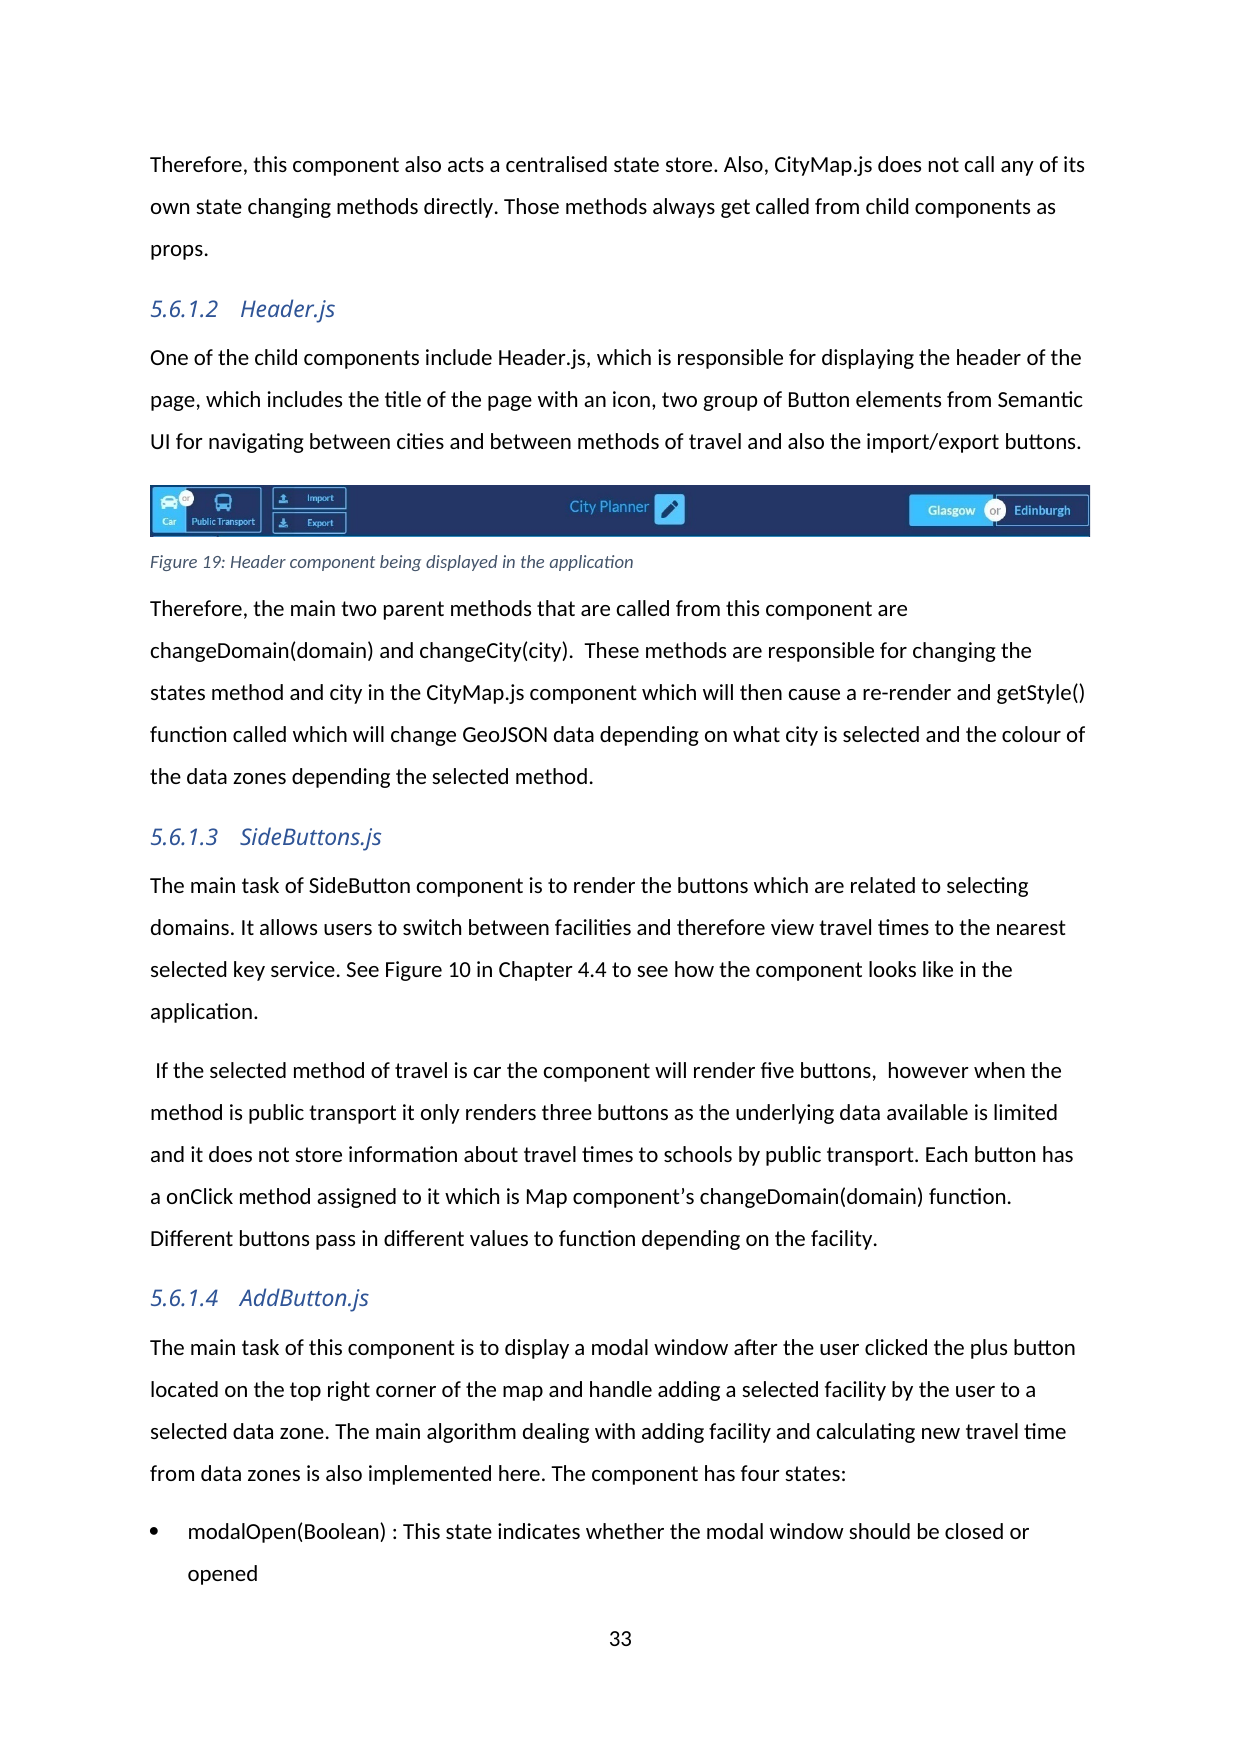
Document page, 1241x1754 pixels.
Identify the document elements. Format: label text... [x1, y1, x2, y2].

subtitle SideButtons.js [150, 821, 1090, 852]
text Therefore, this component also acts a centralised state store. Also, CityMap.js does not call any of its own state changing methods directly. Those methods always get called from child components as props. [150, 150, 1090, 262]
picture [150, 485, 1091, 537]
list modalOpen(Boolean) : This state indicates whether the modal window should be closed or opened [150, 1517, 1090, 1587]
text The main task of SideButton component is to render the buttons which are related to selecting domains. It allows users to switch between facilities and therefore view travel times to the nearest selected key service. See Figure 10 in Chapter 4.4 to see how the component looks like in the application. [150, 871, 1090, 1025]
text Figure 19: Header component being displayed in the application [150, 551, 1090, 573]
text The main task of this component is to display a modal window after the user clicked the plus button located on the top right corner of the map and handle adding a selected facility by the user to a selected data zone. The main algorithm dealing with adding facility and calculating new travel time from data zones is also implemented here. The component has four states: [150, 1333, 1090, 1487]
text If the selected method of travel is car the component will render five buttons, however when the method is public transport it only renders three buttons as the underlying data available is limited and it does not store information about travel times to schools by public transport. Each button has a onClick method assigned to it which is Map component’s changeDomain(domain) function. Different buttons pass in different values to function depending on the facility. [150, 1056, 1090, 1252]
subtitle AddButton.js [150, 1282, 1090, 1314]
text One of the child components include Header.js, which is responsible for displaying the header of the page, which includes the title of the page with an icon, two group of Button elements from Semantic UI for navigating between cities and between methods of travel and also the import/export buttons. [150, 343, 1090, 455]
subtitle Header.js [150, 293, 1090, 324]
text Therefore, the main two parent methods that are called from this component are changeDomain(domain) and changeCity(city). These methods are responsible for changing the states method and city in the CityMap.js component which will then cause a re-render and getStyle() function called which will change GeoJSON data depending on what city is selected and the colour of the data zones depending the selected method. [150, 594, 1090, 790]
